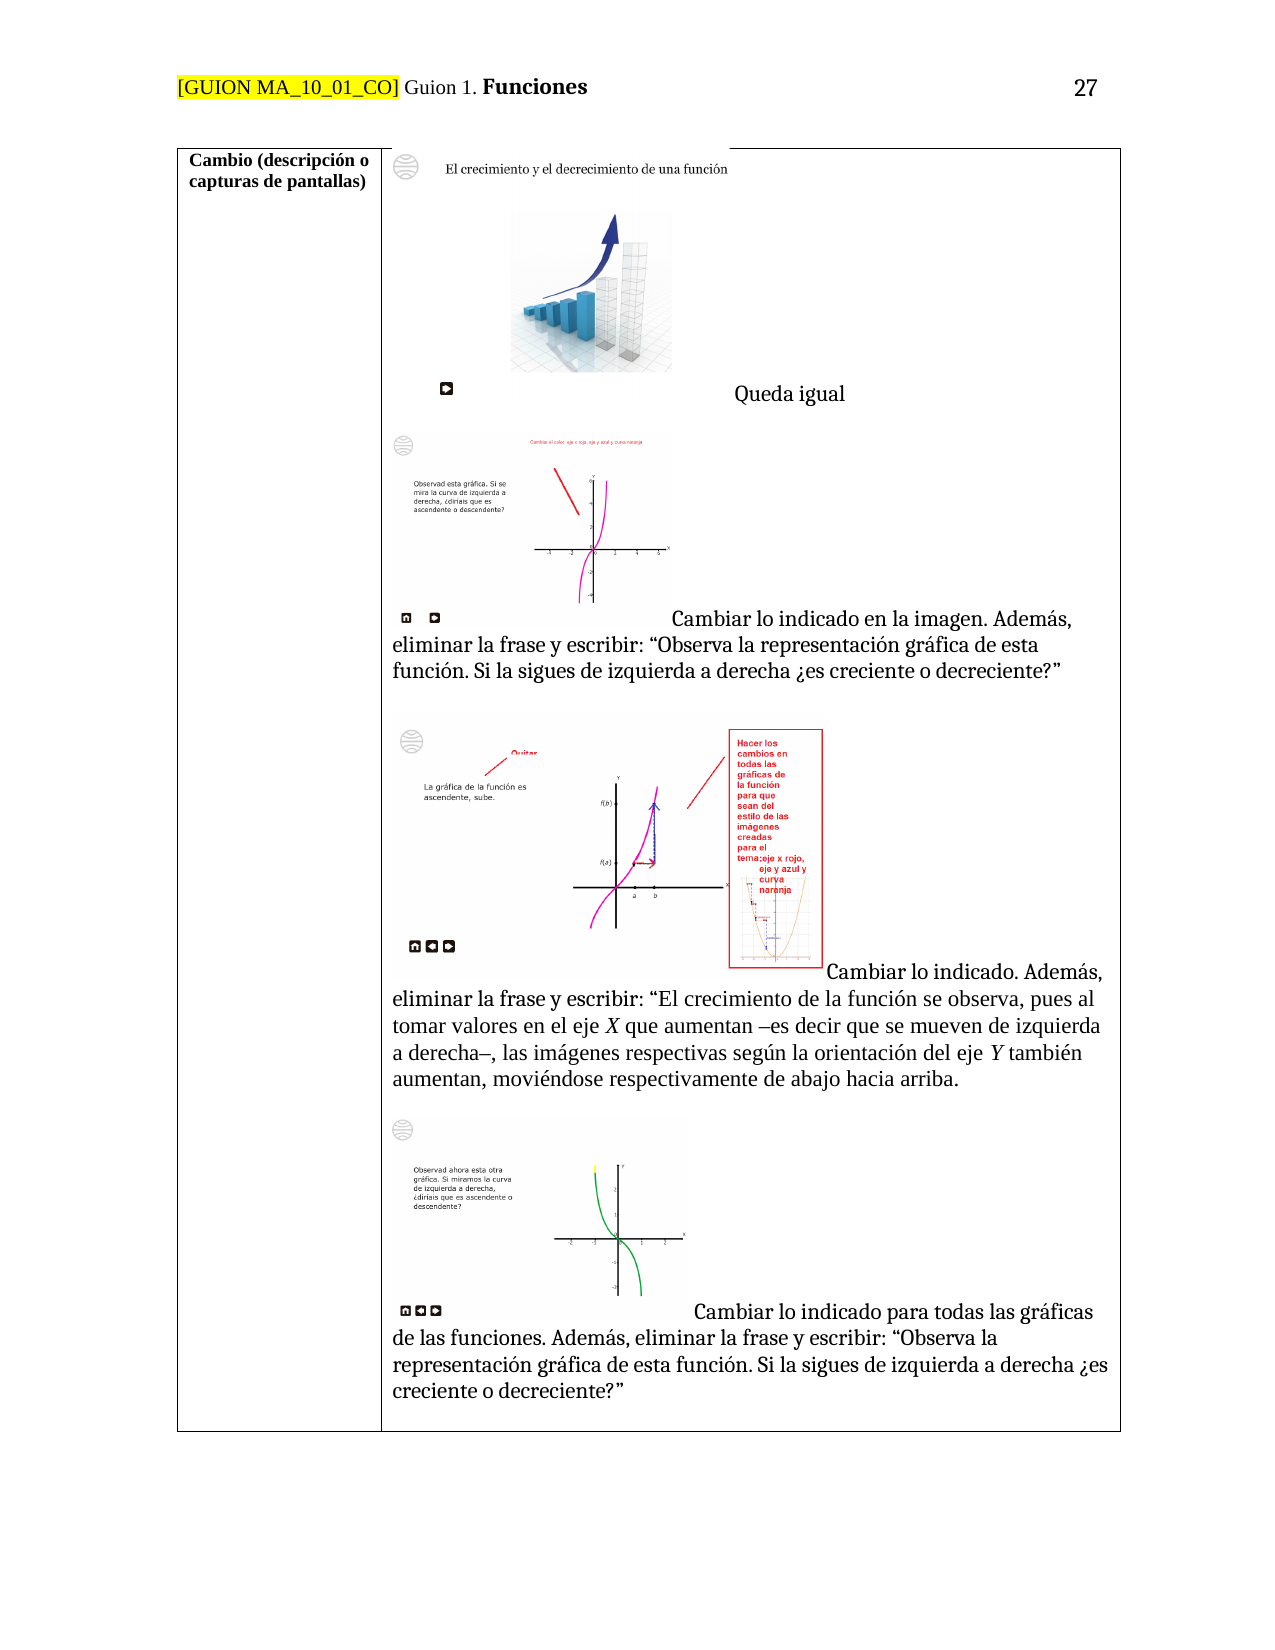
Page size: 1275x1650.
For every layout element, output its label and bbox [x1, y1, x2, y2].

picture [392, 1117, 689, 1320]
table_cell [178, 149, 381, 1431]
picture [392, 148, 730, 402]
table_cell [382, 149, 1120, 1431]
picture [392, 710, 827, 980]
picture [392, 433, 672, 626]
